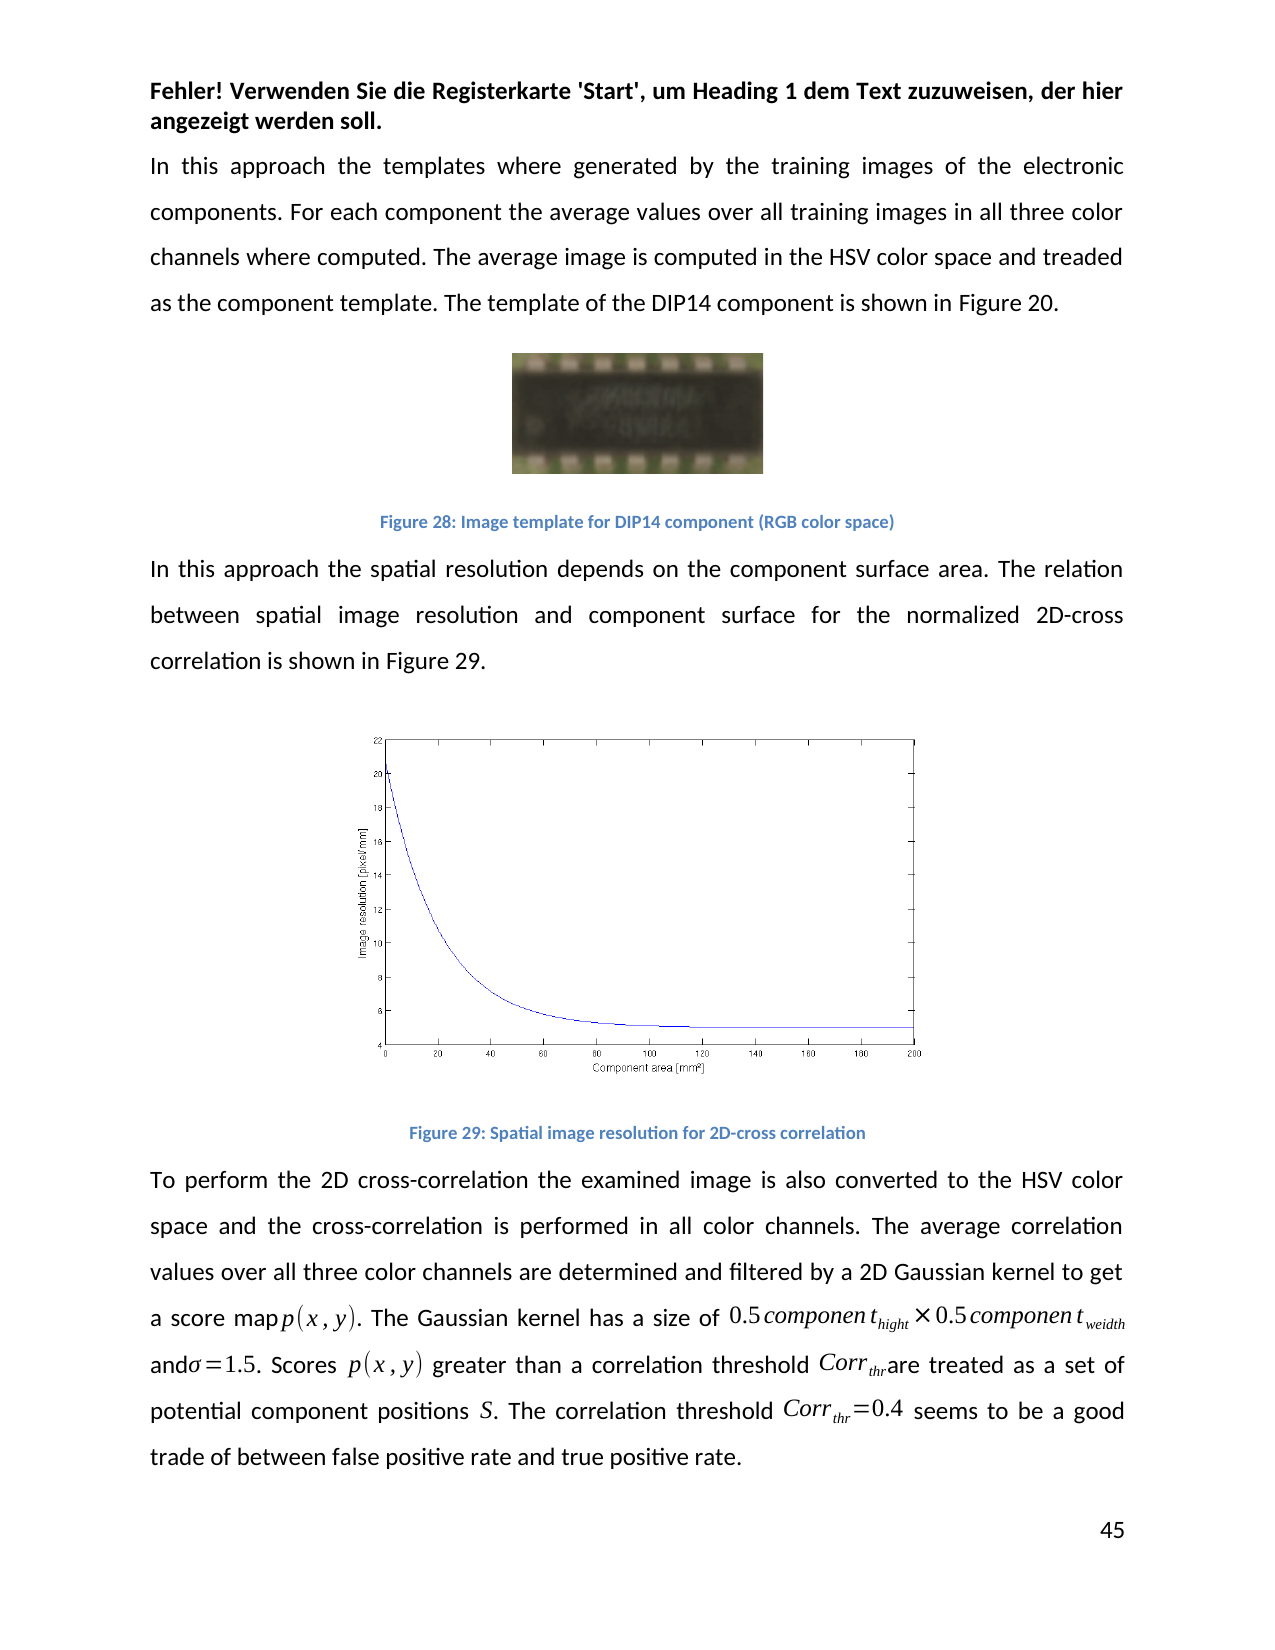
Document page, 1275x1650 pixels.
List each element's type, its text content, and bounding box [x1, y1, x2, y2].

text To perform the 2D cross-correlation the examined image is also converted to the HSV color space and the cross-correlation is performed in all color channels. The average correlation values over all three color channels are determined and filtered by a 2D Gaussian kernel to get a score map. The Gaussian kernel has a size of and. Scores greater than a correlation threshold are treated as a set of potential component positions . The correlation threshold seems to be a good trade of between false positive rate and true positive rate. [150, 1165, 1125, 1472]
text In this approach the templates where generated by the training images of the electronic components. For each component the average values over all training images in all three color channels where computed. The average image is computed in the HSV color space and treaded as the component template. The template of the DIP14 component is shown in Figure 20. [150, 150, 1125, 318]
text In this approach the spatial resolution depends on the component surface area. The relation between spatial image resolution and component surface for the normalized 2D-cross correlation is shown in Figure 29. [150, 553, 1125, 676]
picture [512, 353, 764, 474]
picture [296, 711, 979, 1085]
